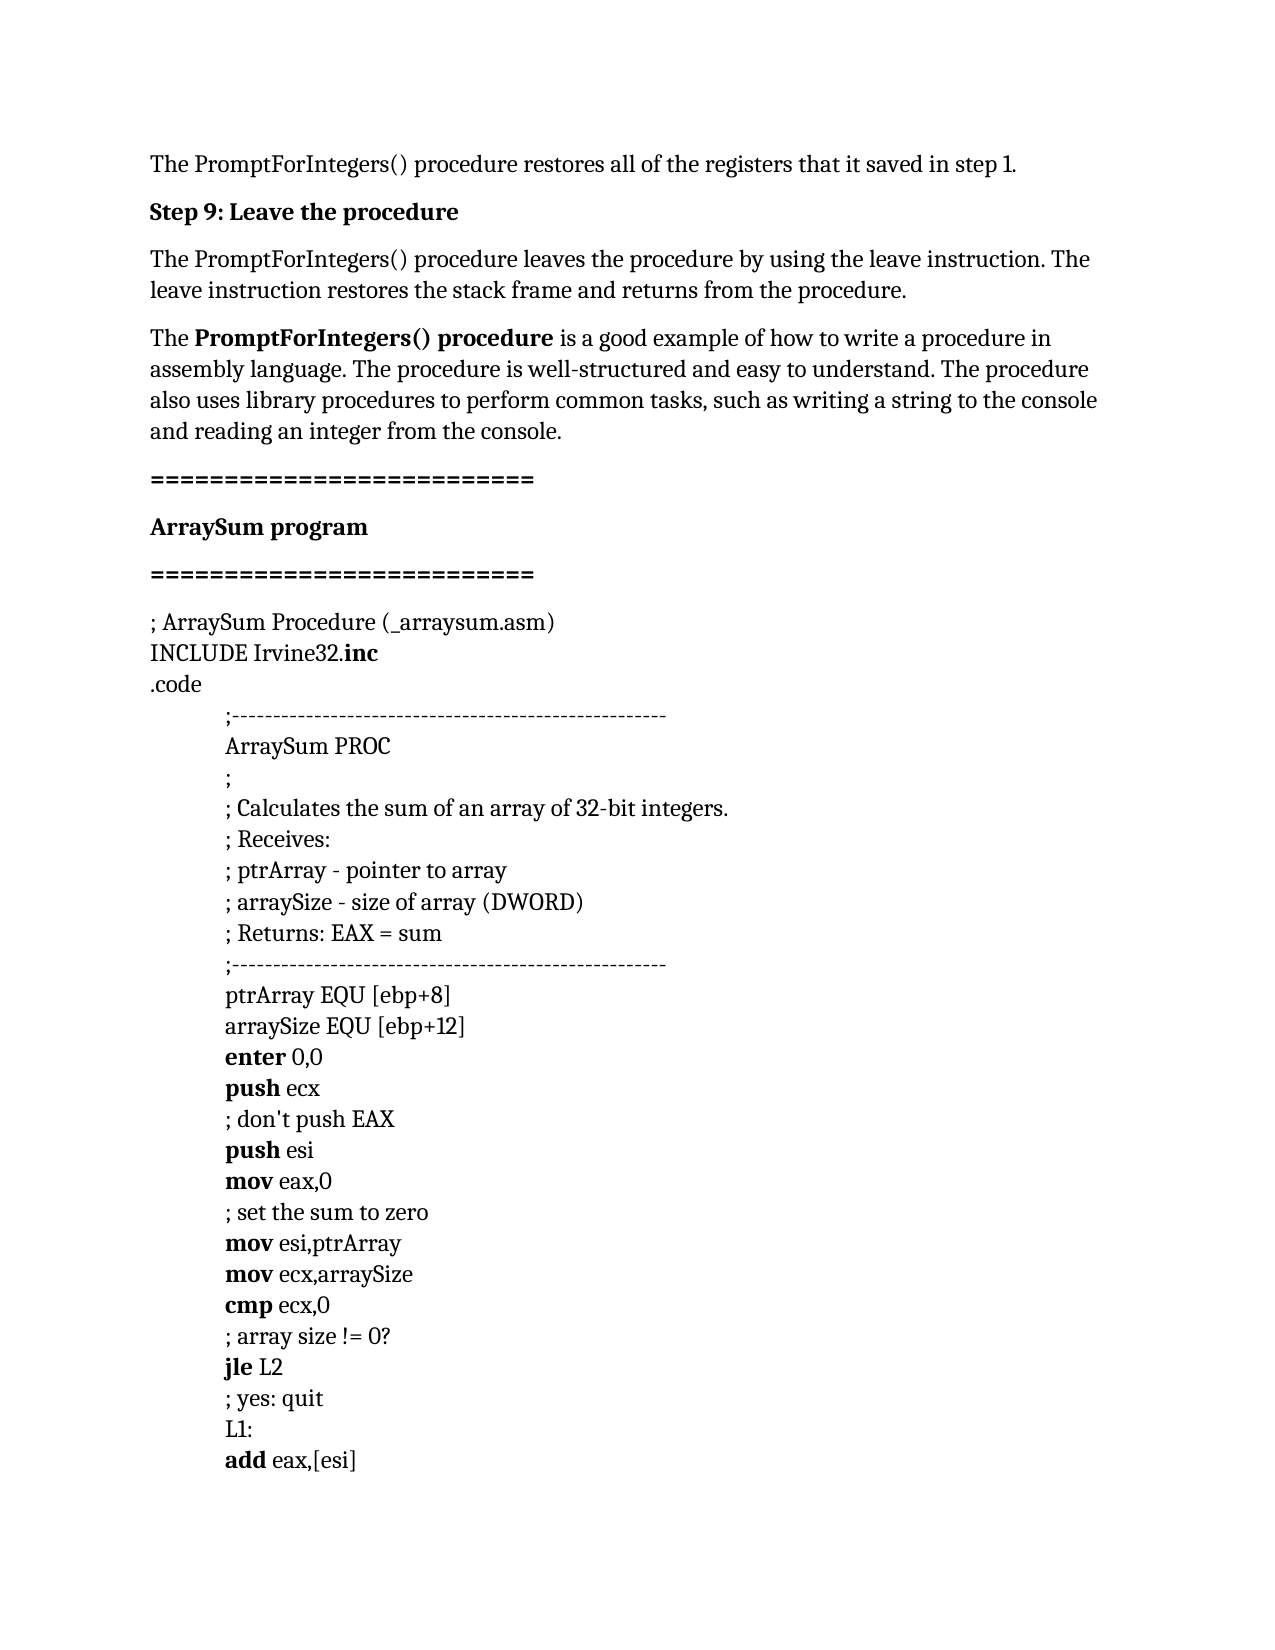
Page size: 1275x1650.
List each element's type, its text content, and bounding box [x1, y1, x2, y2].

text ========================== [150, 465, 1125, 494]
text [150, 608, 1125, 1475]
text ========================== [150, 560, 1125, 589]
text The PromptForIntegers() procedure restores all of the registers that it saved in step 1. [150, 150, 1125, 179]
text Step 9: Leave the procedure [150, 198, 1125, 226]
text ArraySum program [150, 513, 1125, 541]
text The PromptForIntegers() procedure leaves the procedure by using the leave instruction. The leave instruction restores the stack frame and returns from the procedure. [150, 245, 1125, 305]
text The PromptForIntegers() procedure is a good example of how to write a procedure in assembly language. The procedure is well-structured and easy to understand. The procedure also uses library procedures to perform common tasks, such as writing a string to the console and reading an integer from the console. [150, 324, 1125, 446]
